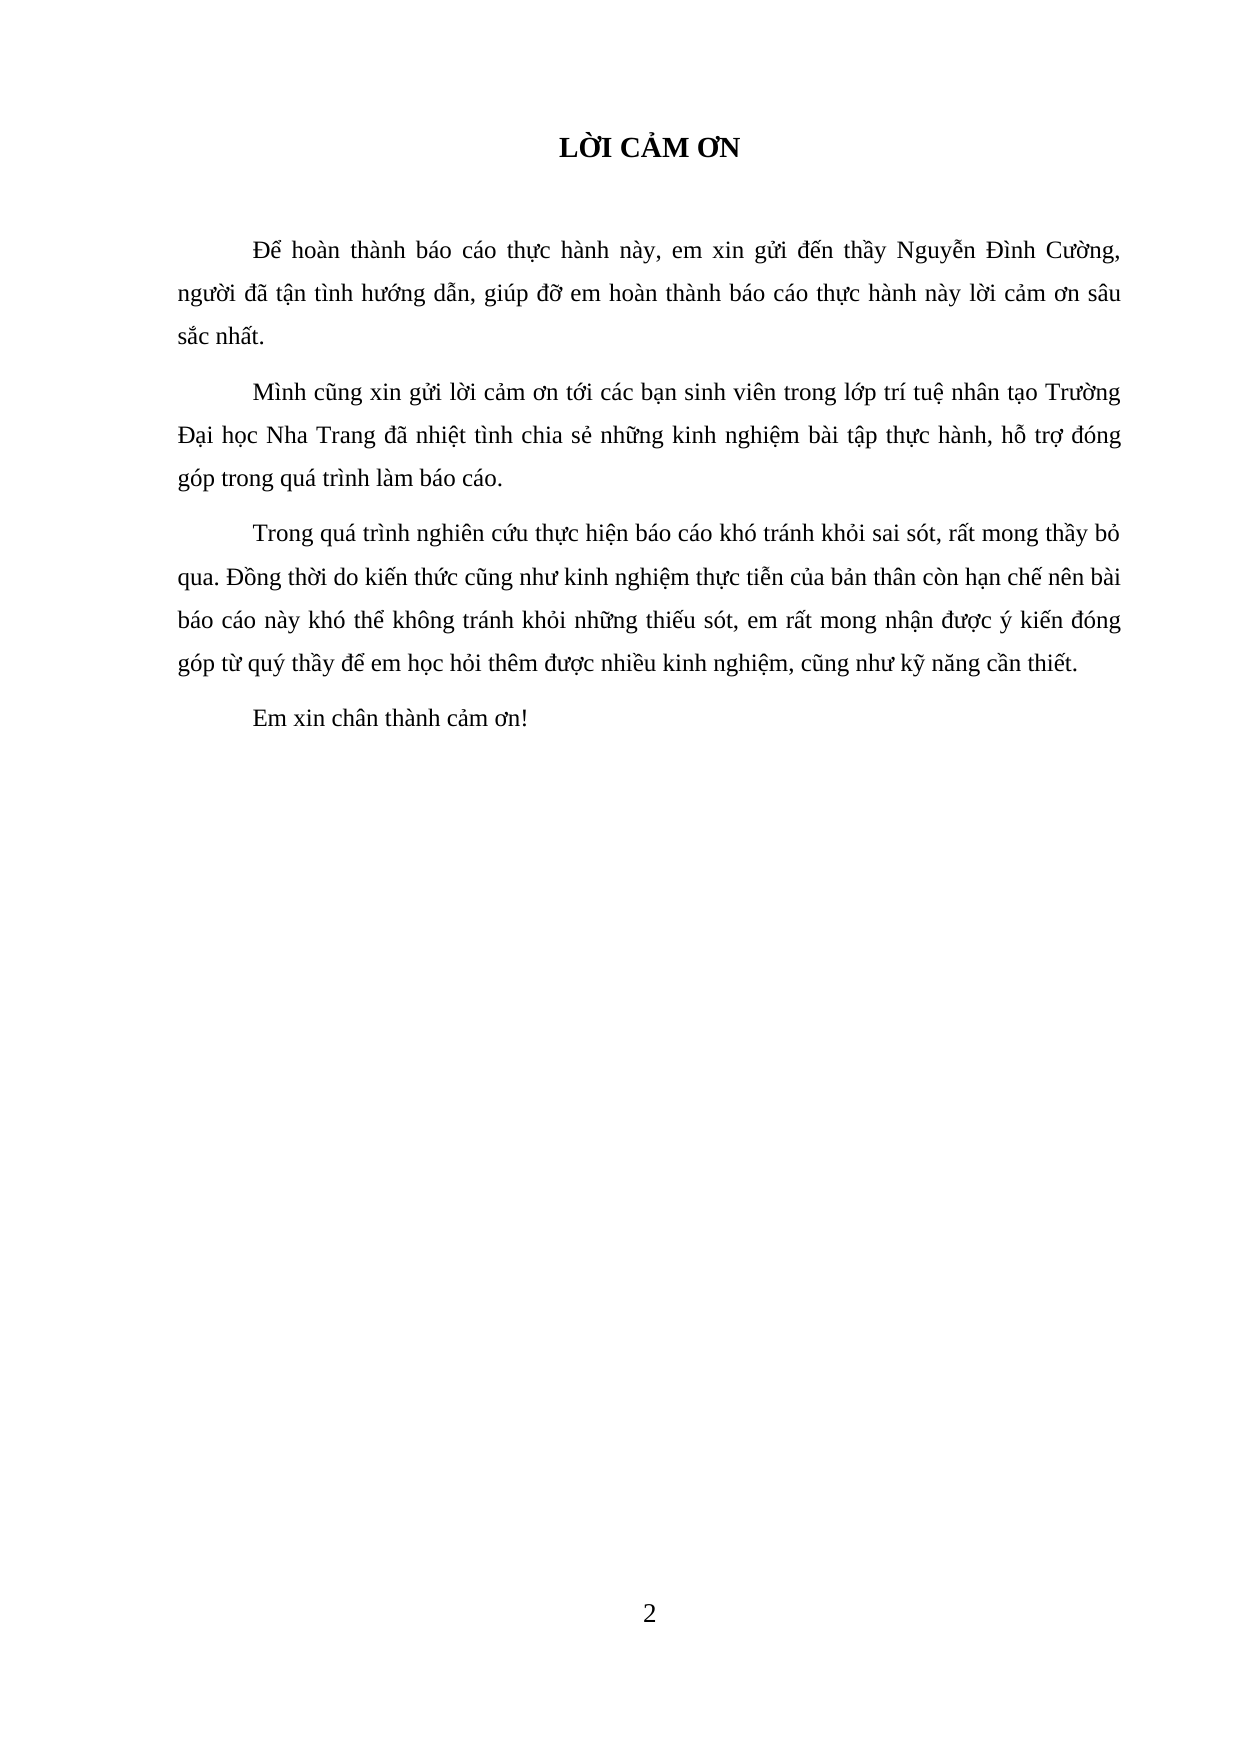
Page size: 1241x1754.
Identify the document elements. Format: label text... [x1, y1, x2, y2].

text Em xin chân thành cảm ơn! [177, 703, 1122, 732]
text Để hoàn thành báo cáo thực hành này, em xin gửi đến thầy Nguyễn Đình Cường, người đã tận tình hướng dẫn, giúp đỡ em hoàn thành báo cáo thực hành này lời cảm ơn sâu sắc nhất. [177, 235, 1122, 350]
text Trong quá trình nghiên cứu thực hiện báo cáo khó tránh khỏi sai sót, rất mong thầy bỏ qua. Đồng thời do kiến thức cũng như kinh nghiệm thực tiễn của bản thân còn hạn chế nên bài báo cáo này khó thể không tránh khỏi những thiếu sót, em rất mong nhận được ý kiến đóng góp từ quý thầy để em học hỏi thêm được nhiều kinh nghiệm, cũng như kỹ năng cần thiết. [177, 518, 1122, 677]
text Mình cũng xin gửi lời cảm ơn tới các bạn sinh viên trong lớp trí tuệ nhân tạo Trường Đại học Nha Trang đã nhiệt tình chia sẻ những kinh nghiệm bài tập thực hành, hỗ trợ đóng góp trong quá trình làm báo cáo. [177, 377, 1122, 492]
subtitle LỜI CẢM ƠN [177, 131, 1122, 164]
